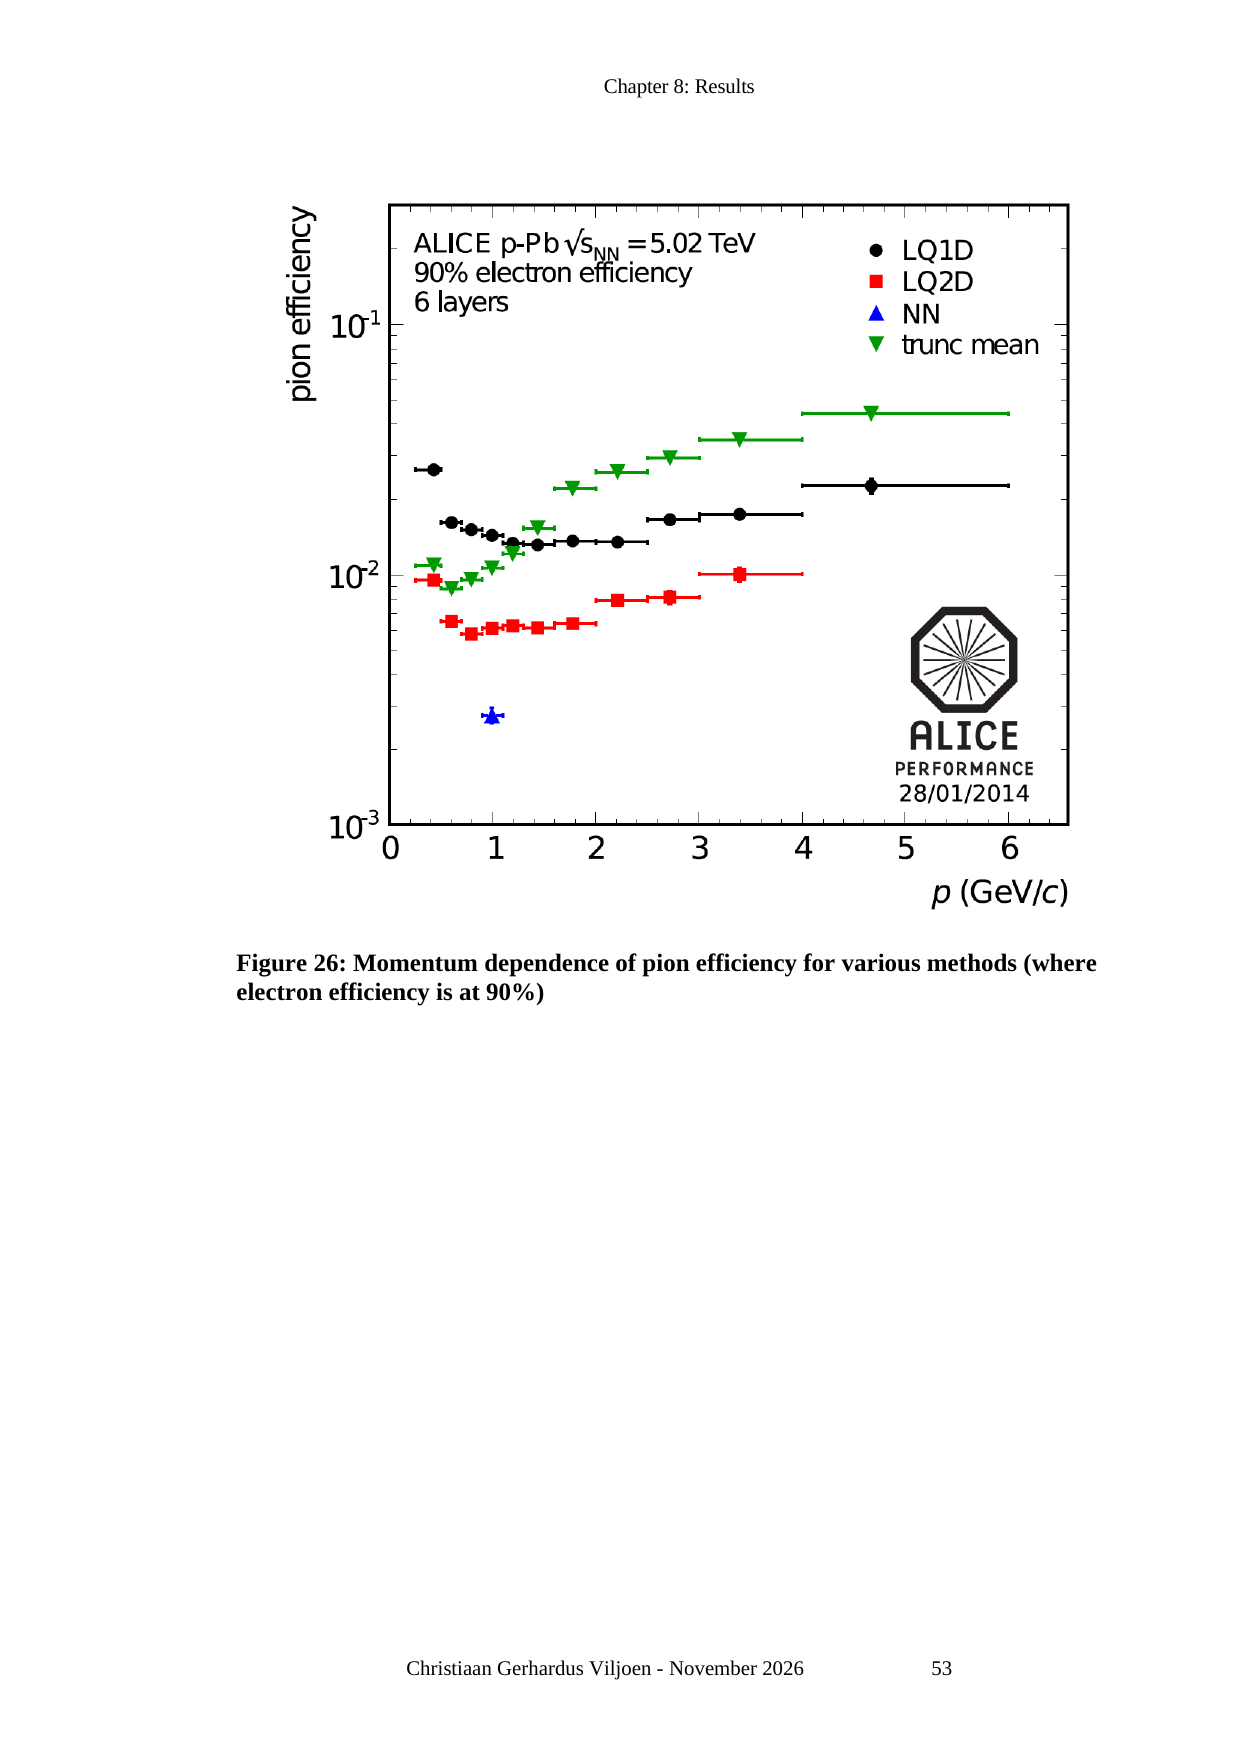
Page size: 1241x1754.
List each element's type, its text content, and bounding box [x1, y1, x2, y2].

text Figure 26: Momentum dependence of pion efficiency for various methods (where electron efficiency is at 90%) [236, 948, 1122, 1005]
picture [236, 135, 1123, 948]
